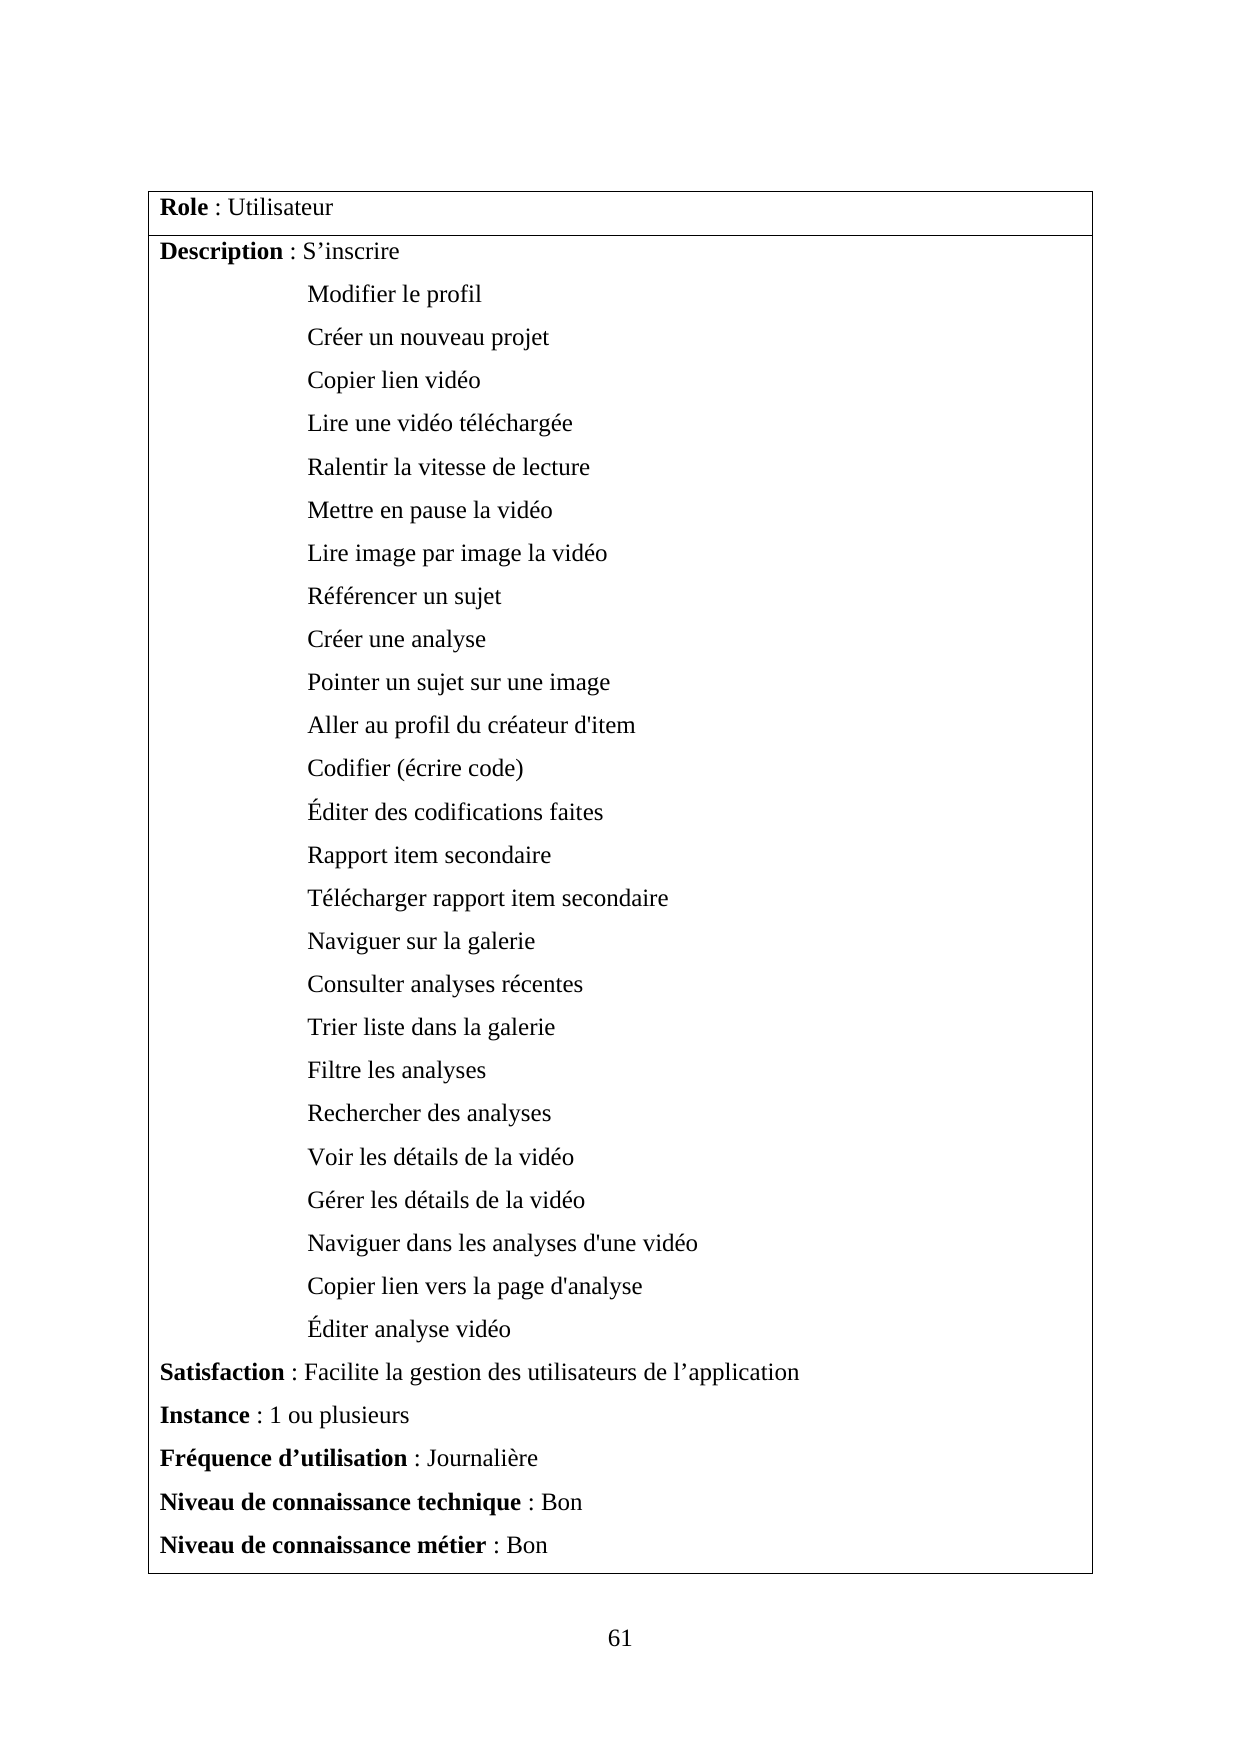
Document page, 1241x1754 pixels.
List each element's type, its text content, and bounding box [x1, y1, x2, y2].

table_cell Description : S’inscrire Modifier le profil Créer un nouveau projet Copier lien vidéo Lire une vidéo téléchargée Ralentir la vitesse de lecture Mettre en pause la vidéo Lire image par image la vidéo Référencer un sujet Créer une analyse Pointer un sujet sur une image Aller au profil du créateur d'item Codifier (écrire code) Éditer des codifications faites Rapport item secondaire Télécharger rapport item secondaire Naviguer sur la galerie Consulter analyses récentes Trier liste dans la galerie Filtre les analyses Rechercher des analyses Voir les détails de la vidéo Gérer les détails de la vidéo Naviguer dans les analyses d'une vidéo Copier lien vers la page d'analyse Éditer analyse vidéo Satisfaction : Facilite la gestion des utilisateurs de l’application Instance : 1 ou plusieurs Fréquence d’utilisation : Journalière Niveau de connaissance technique : Bon Niveau de connaissance métier : Bon [149, 236, 1092, 1573]
table_header Role : Utilisateur [149, 192, 1092, 235]
